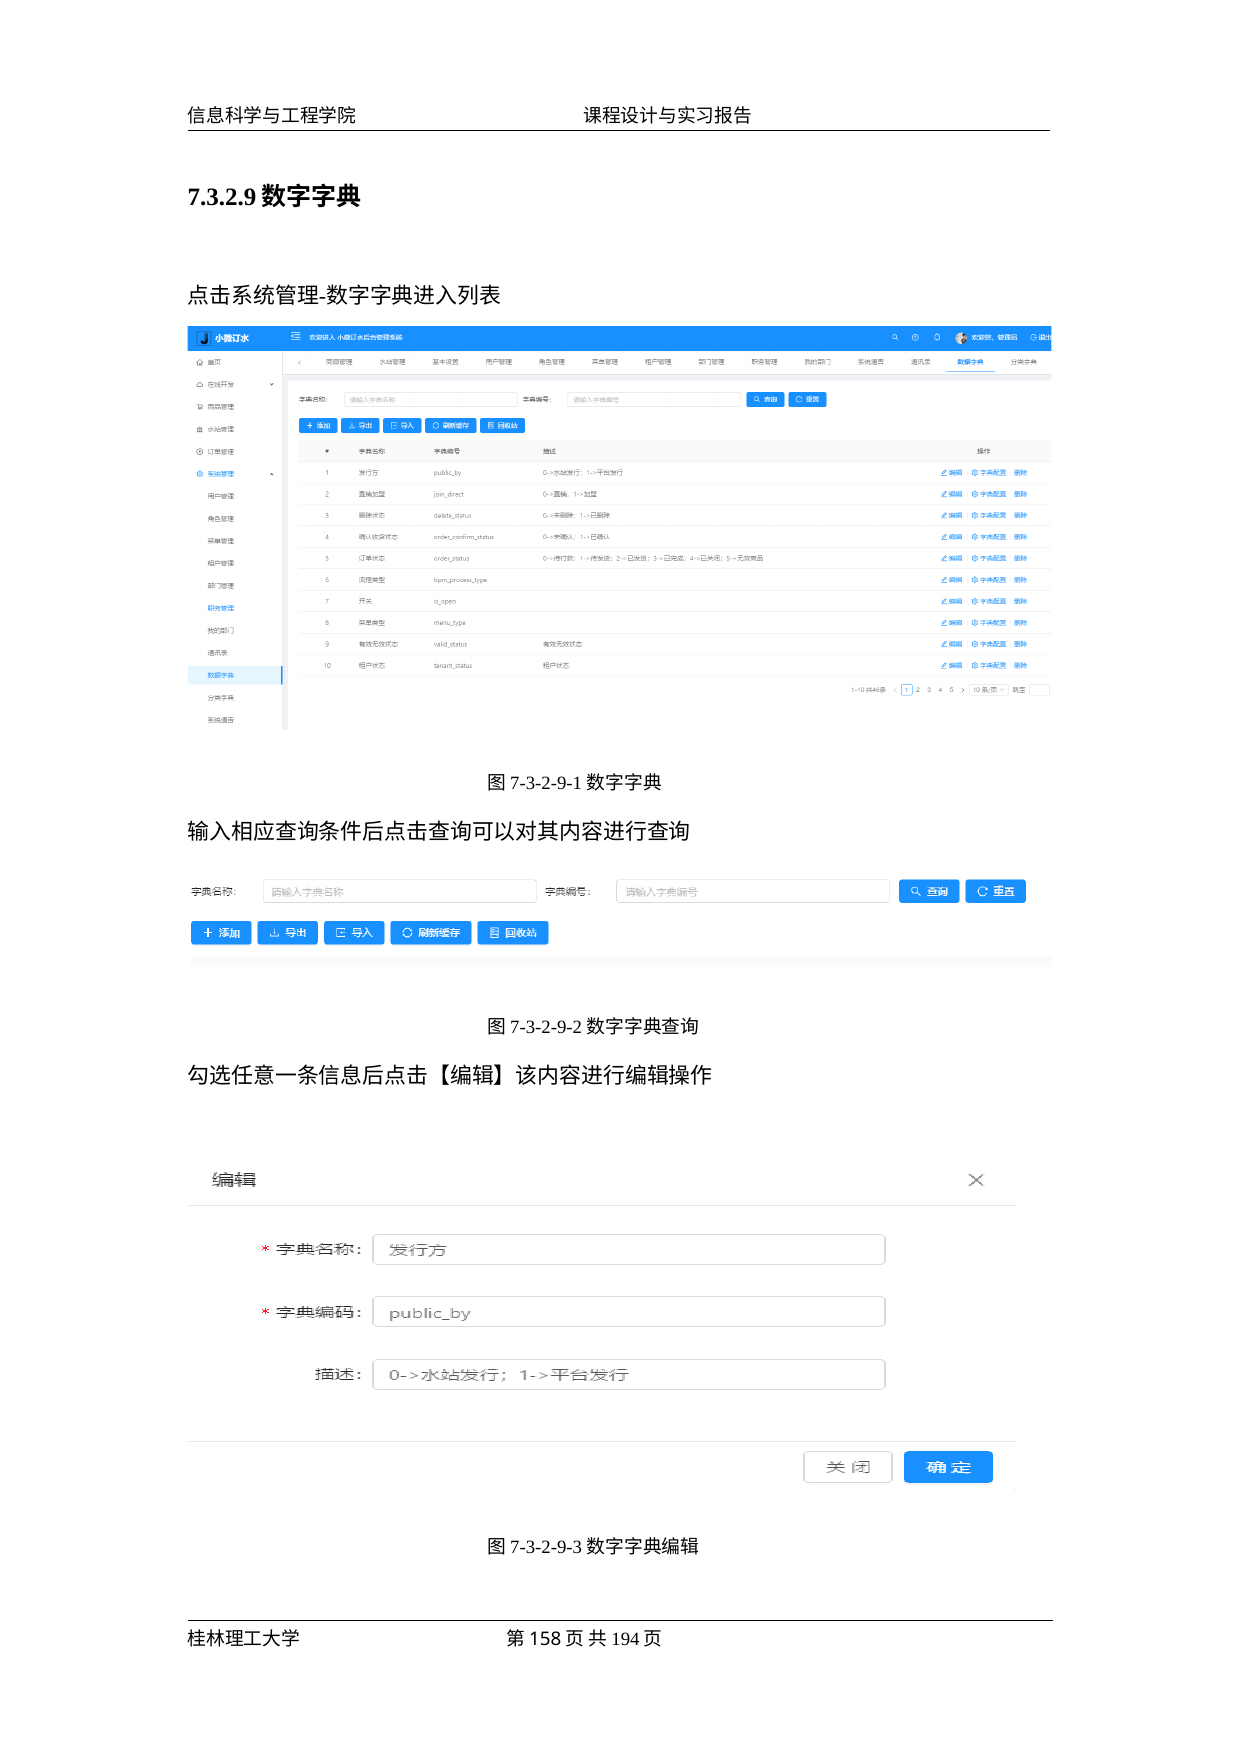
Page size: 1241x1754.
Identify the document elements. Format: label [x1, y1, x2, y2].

picture [187, 326, 1052, 730]
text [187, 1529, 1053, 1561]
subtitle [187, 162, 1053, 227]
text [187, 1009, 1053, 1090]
picture [187, 862, 1053, 967]
picture [187, 1155, 1016, 1490]
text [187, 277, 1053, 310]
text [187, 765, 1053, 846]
